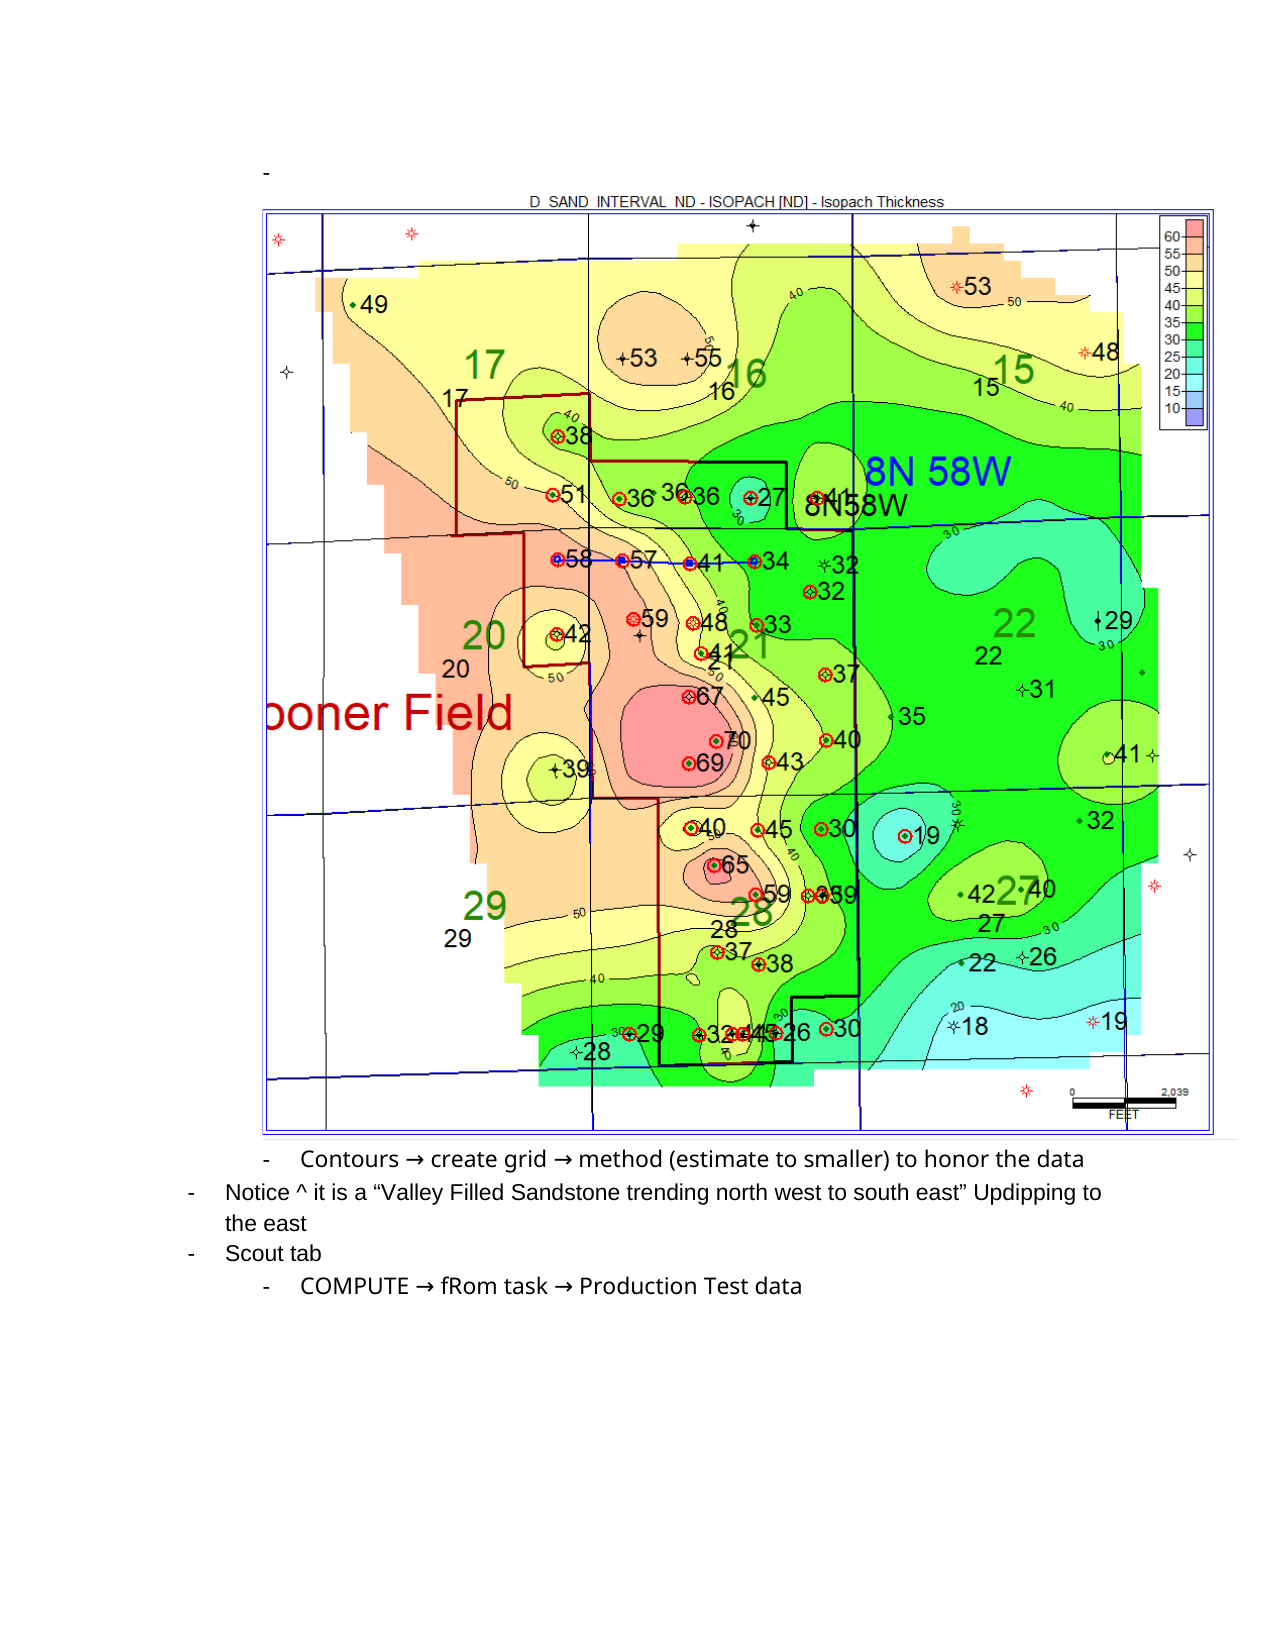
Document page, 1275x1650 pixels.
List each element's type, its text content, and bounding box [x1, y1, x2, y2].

list COMPUTE → fRom task → Production Test data [262, 1270, 1125, 1301]
picture [262, 189, 1238, 1140]
list Scout tab [187, 1240, 1125, 1266]
list Notice ^ it is a “Valley Filled Sandstone trending north west to south east” Updipping to the east [187, 1179, 1125, 1236]
list Contours → create grid → method (estimate to smaller) to honor the data [262, 1143, 1125, 1175]
